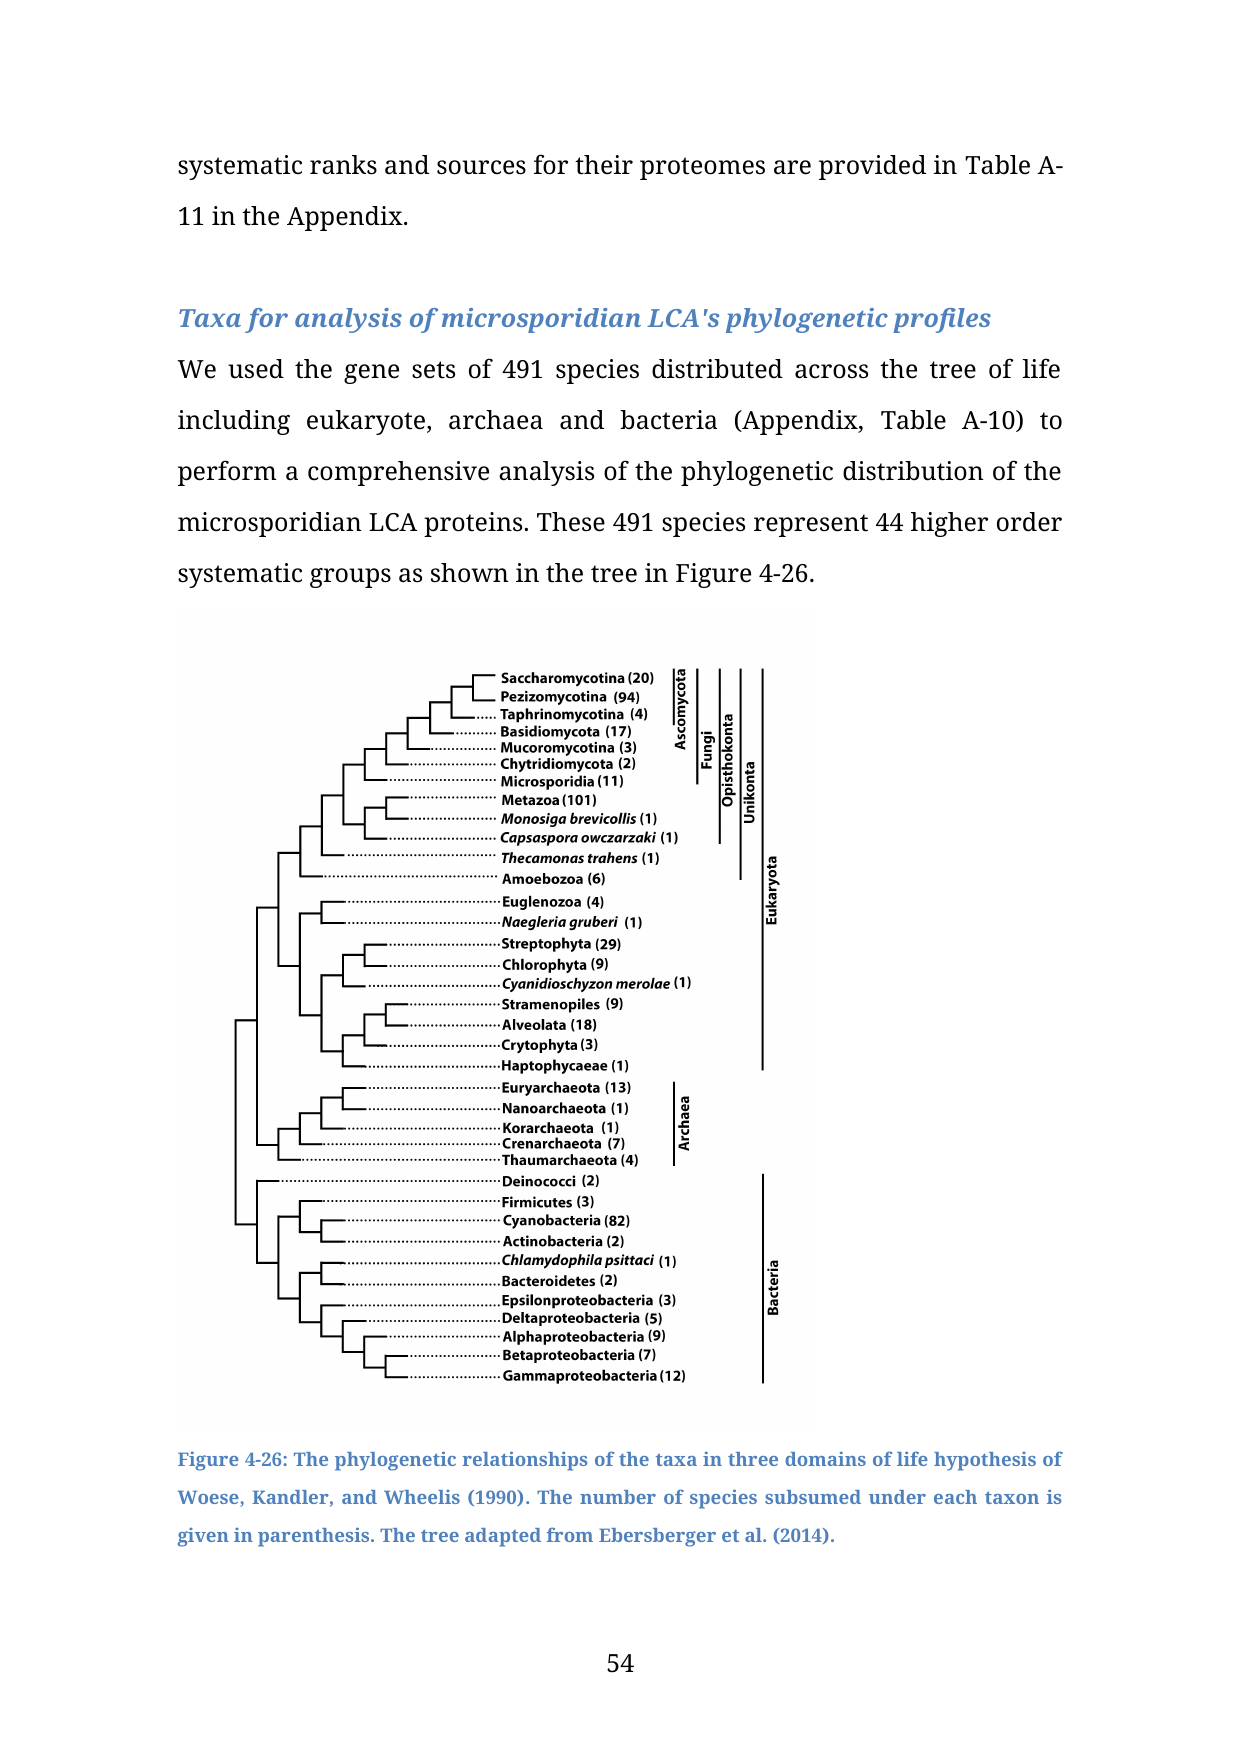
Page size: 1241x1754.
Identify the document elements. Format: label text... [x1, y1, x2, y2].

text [177, 148, 1063, 233]
text Taxa for analysis of microsporidian LCA's phylogenetic profiles [177, 301, 1063, 335]
picture [177, 607, 816, 1430]
